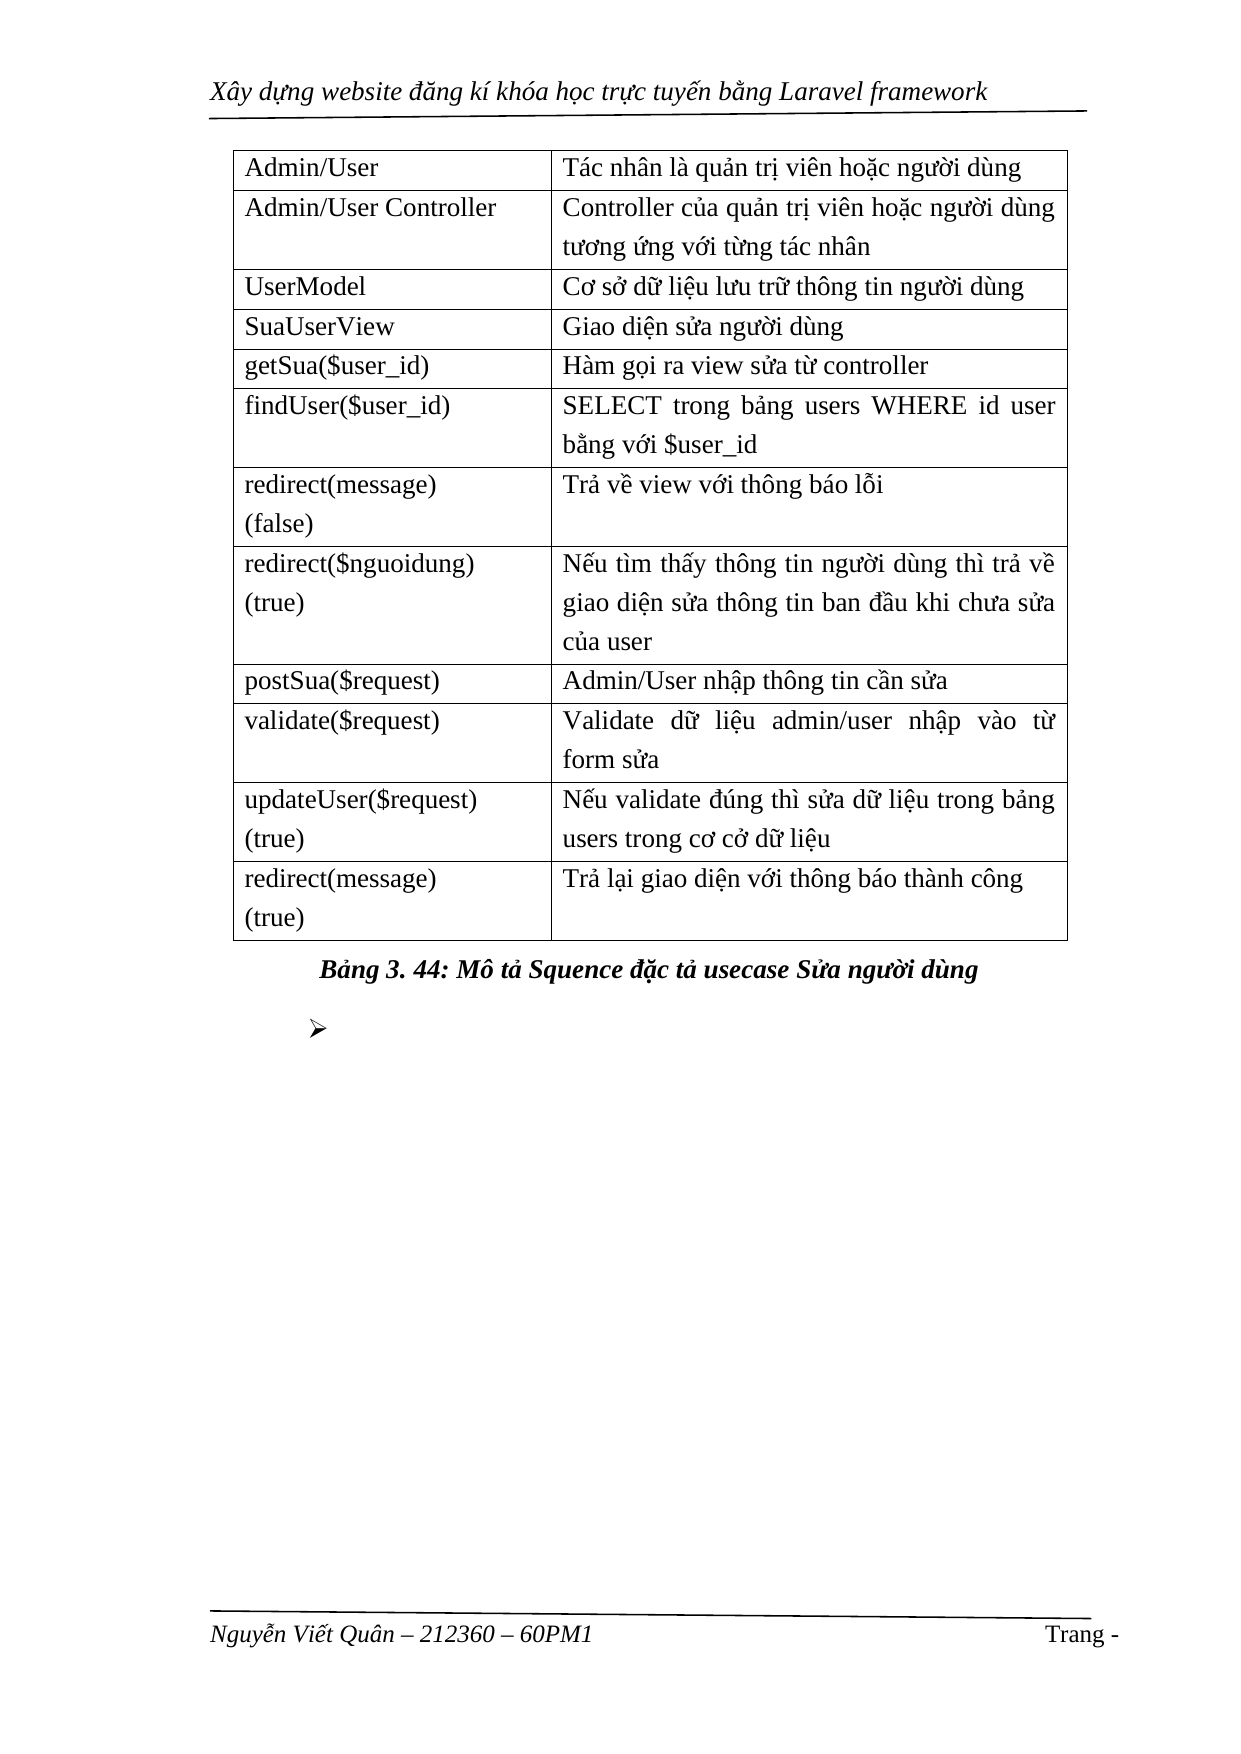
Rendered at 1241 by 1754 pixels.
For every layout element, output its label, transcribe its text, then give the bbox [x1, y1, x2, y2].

table_cell findUser($user_id) [234, 389, 551, 467]
table_cell Nếu tìm thấy thông tin người dùng thì trả về giao diện sửa thông tin ban đầu khi chưa sửa của user [552, 547, 1067, 663]
table_cell Cơ sở dữ liệu lưu trữ thông tin người dùng [552, 270, 1067, 308]
table_cell Giao diện sửa người dùng [552, 310, 1067, 348]
table_cell Controller của quản trị viên hoặc người dùng tương ứng với từng tác nhân [552, 191, 1067, 269]
table_cell redirect($nguoidung) (true) [234, 547, 551, 663]
table_cell Admin/User nhập thông tin cần sửa [552, 665, 1067, 703]
table_cell Trả về view với thông báo lỗi [552, 468, 1067, 546]
table_cell SuaUserView [234, 310, 551, 348]
table_cell Hàm gọi ra view sửa từ controller [552, 350, 1067, 388]
table_cell updateUser($request) (true) [234, 783, 551, 861]
table_cell Admin/User Controller [234, 191, 551, 269]
table_cell Trả lại giao diện với thông báo thành công [552, 862, 1067, 939]
table_cell redirect(message) (false) [234, 468, 551, 546]
table_cell UserModel [234, 270, 551, 308]
table_cell getSua($user_id) [234, 350, 551, 388]
table_cell postSua($request) [234, 665, 551, 703]
table_header Admin/User [234, 151, 551, 190]
table_header Tác nhân là quản trị viên hoặc người dùng [552, 151, 1067, 190]
table_cell Nếu validate đúng thì sửa dữ liệu trong bảng users trong cơ cở dữ liệu [552, 783, 1067, 861]
table_cell redirect(message) (true) [234, 862, 551, 939]
table_cell Validate dữ liệu admin/user nhập vào từ form sửa [552, 704, 1067, 782]
table_cell validate($request) [234, 704, 551, 782]
table_cell SELECT trong bảng users WHERE id user bằng với $user_id [552, 389, 1067, 467]
